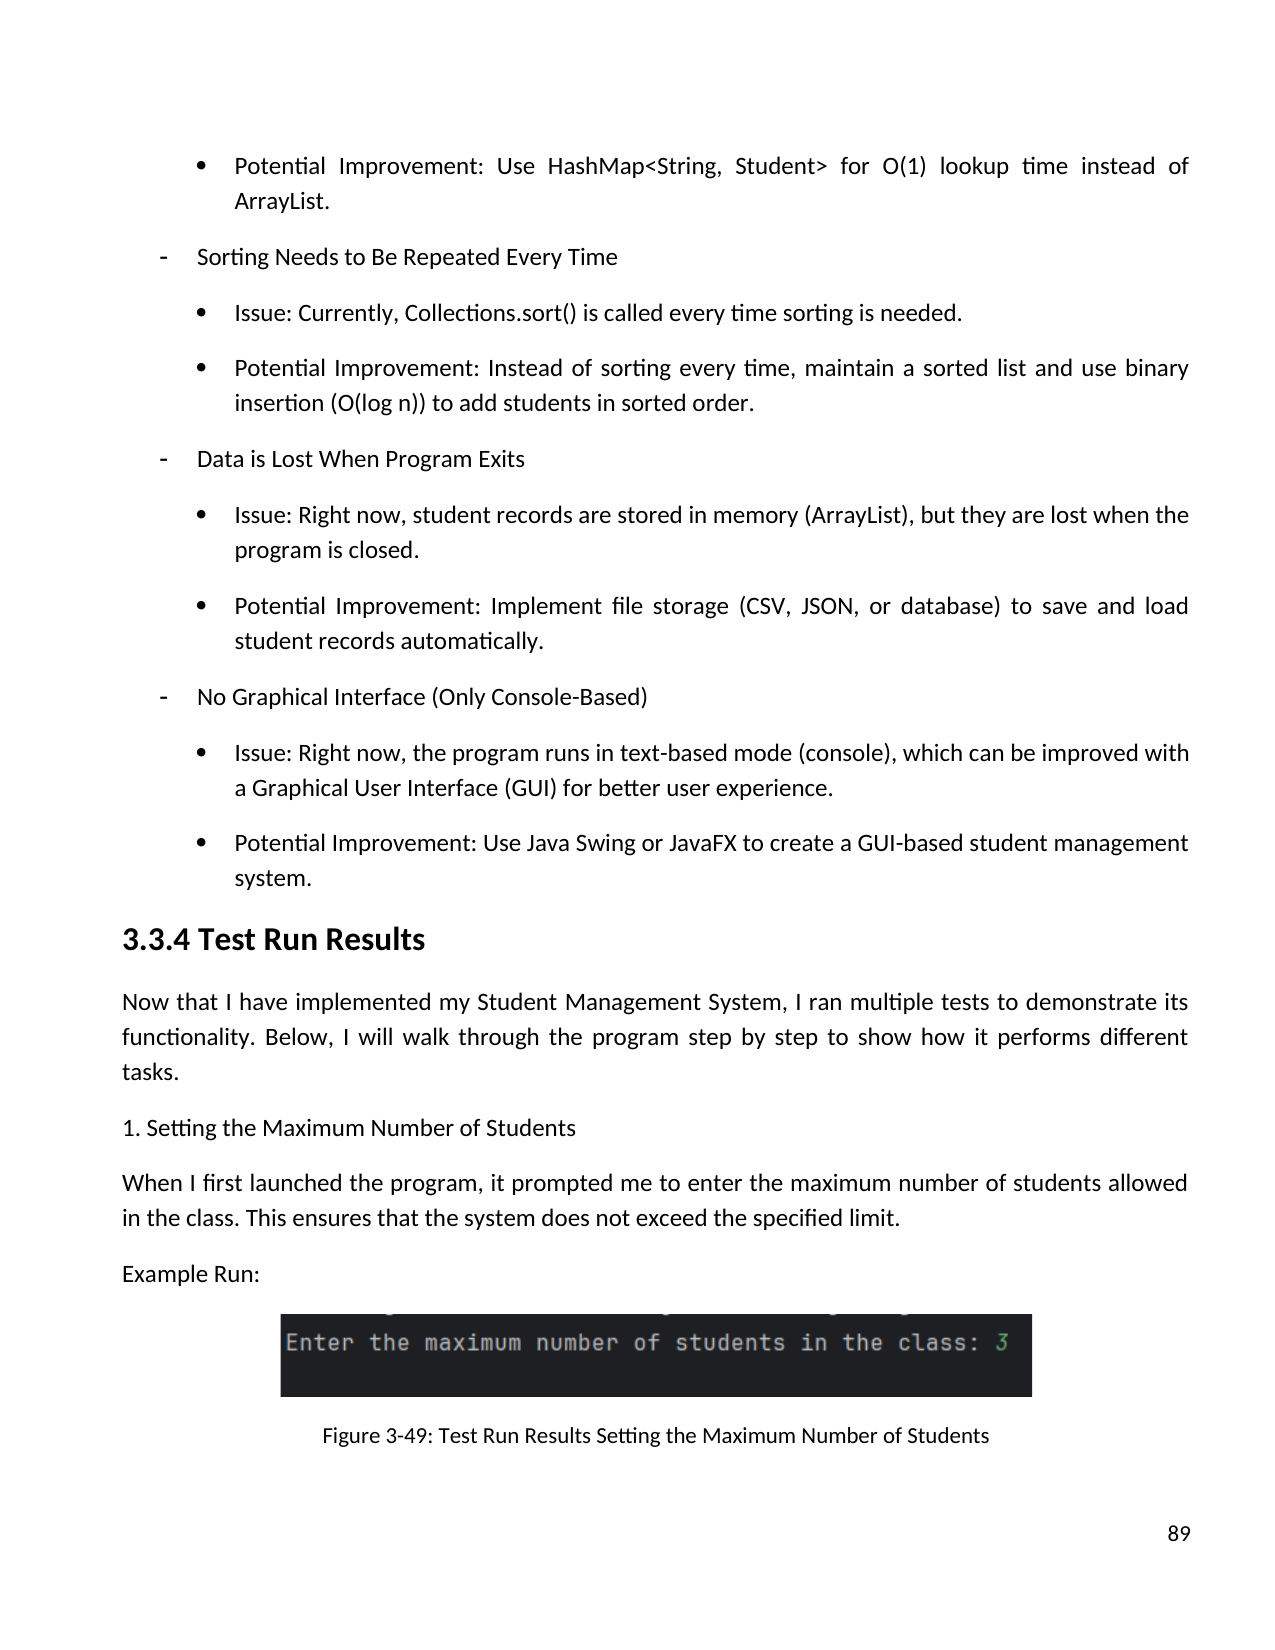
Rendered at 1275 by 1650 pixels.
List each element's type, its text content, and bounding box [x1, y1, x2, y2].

text When I first launched the program, it prompted me to enter the maximum number of students allowed in the class. This ensures that the system does not exceed the specified limit. [122, 1168, 1191, 1233]
list Sorting Needs to Be Repeated Every Time [159, 241, 1191, 271]
list Potential Improvement: Implement file storage (CSV, JSON, or database) to save and load student records automatically. [197, 590, 1191, 656]
text 3.3.4 Test Run Results [122, 918, 1191, 959]
list Issue: Right now, student records are stored in memory (ArrayList), but they are lost when the program is closed. [197, 499, 1191, 565]
list Data is Lost When Program Exits [159, 443, 1191, 474]
list Potential Improvement: Use Java Swing or JavaFX to create a GUI-based student management system. [197, 827, 1191, 893]
list Potential Improvement: Instead of sorting every time, maintain a sorted list and use binary insertion (O(log n)) to add students in sorted order. [197, 352, 1191, 418]
picture [280, 1314, 1033, 1397]
list Issue: Right now, the program runs in text-based mode (console), which can be improved with a Graphical User Interface (GUI) for better user experience. [197, 737, 1191, 802]
text Now that I have implemented my Student Management System, I ran multiple tests to demonstrate its functionality. Below, I will walk through the program step by step to show how it performs different tasks. [122, 986, 1191, 1086]
list Issue: Currently, Collections.sort() is called every time sorting is needed. [197, 297, 1191, 327]
text Example Run: [122, 1258, 1191, 1289]
list No Graphical Interface (Only Console-Based) [159, 681, 1191, 711]
text Figure 3-49: Test Run Results Setting the Maximum Number of Students [122, 1422, 1191, 1449]
list Potential Improvement: Use HashMap<String, Student> for O(1) lookup time instead of ArrayList. [197, 150, 1191, 216]
text 1. Setting the Maximum Number of Students [122, 1112, 1191, 1142]
